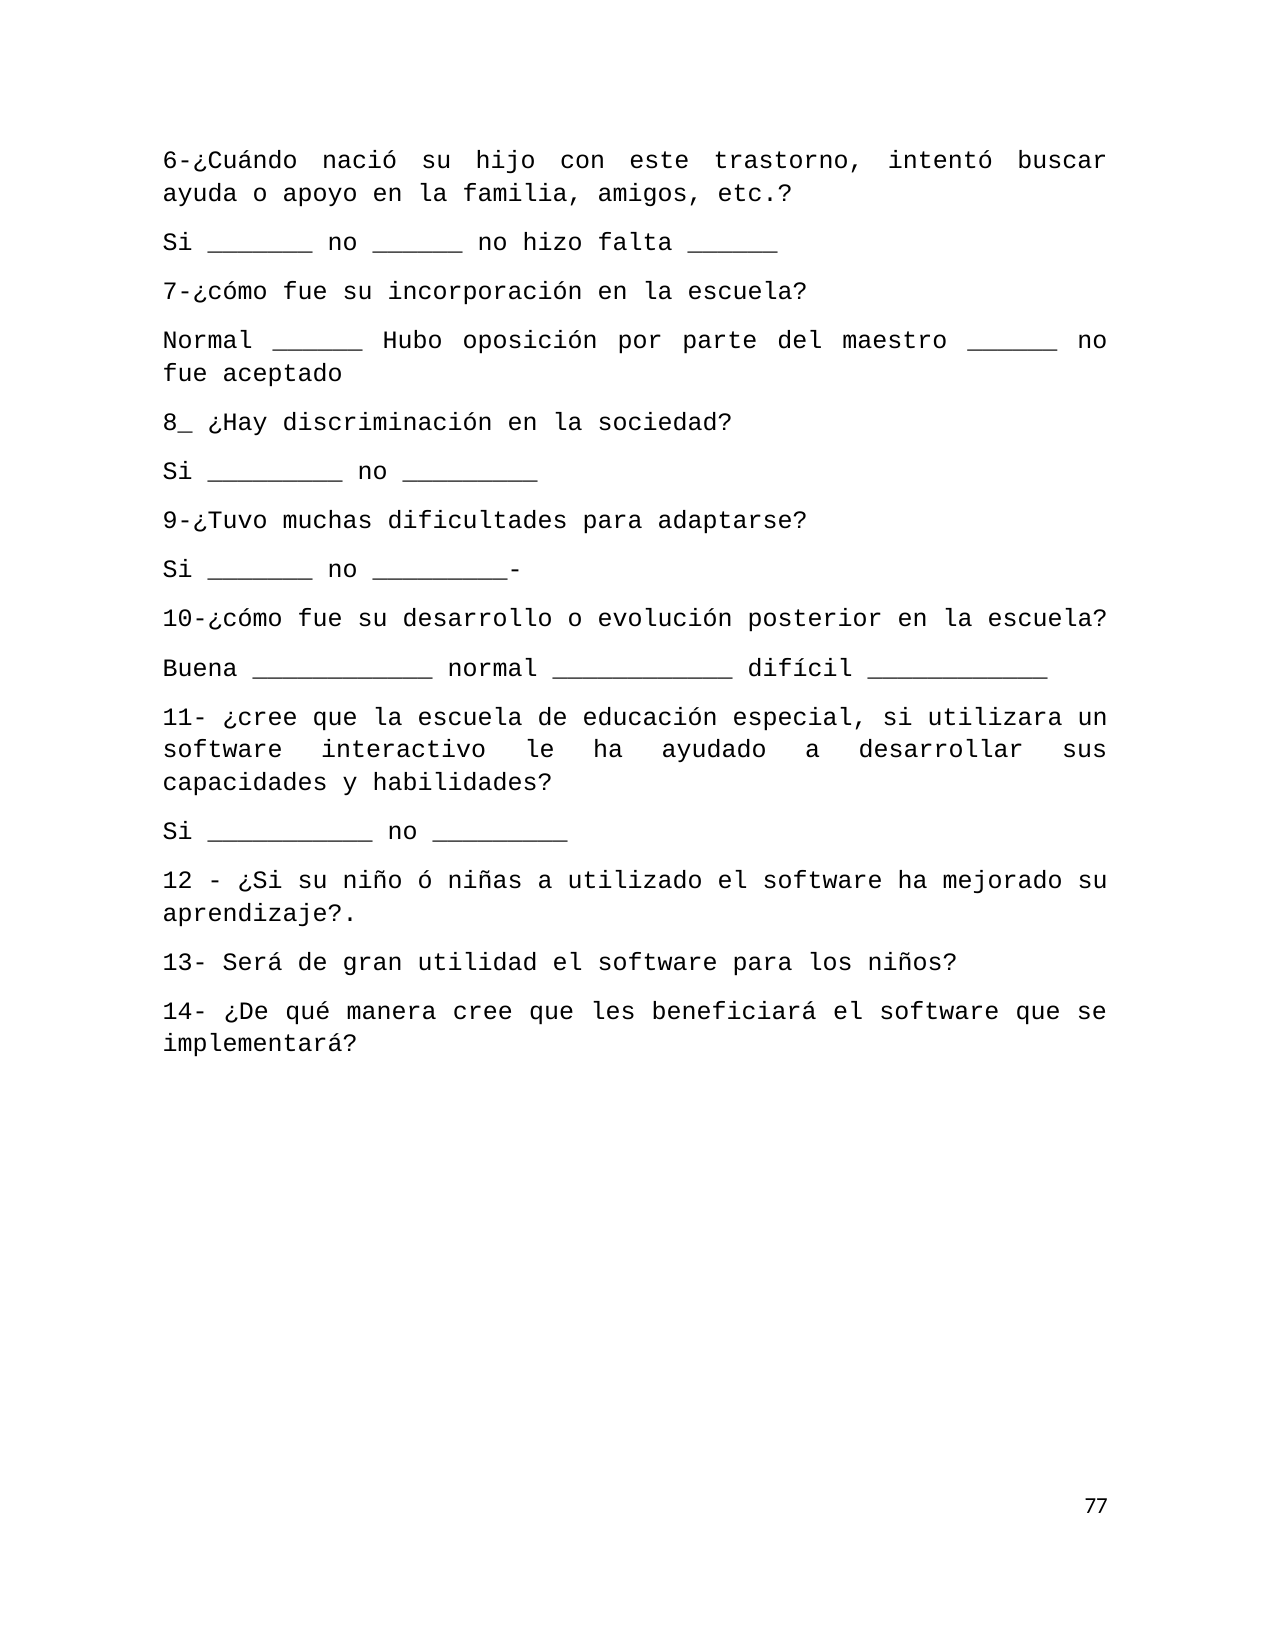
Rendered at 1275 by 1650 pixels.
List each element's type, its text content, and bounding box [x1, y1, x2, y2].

text Si _________ no _________ [162, 458, 1107, 487]
text 9-¿Tuvo muchas dificultades para adaptarse? [162, 508, 1107, 536]
text 8_ ¿Hay discriminación en la sociedad? [162, 409, 1107, 438]
text Si _______ no ______ no hizo falta ______ [162, 229, 1107, 258]
text 6-¿Cuándo nació su hijo con este trastorno, intentó buscar ayuda o apoyo en la familia, amigos, etc.? [162, 148, 1107, 208]
text 11- ¿cree que la escuela de educación especial, si utilizara un software interactivo le ha ayudado a desarrollar sus capacidades y habilidades? [162, 704, 1107, 798]
text 14- ¿De qué manera cree que les beneficiará el software que se implementará? [162, 998, 1107, 1059]
text Si _______ no _________- [162, 557, 1107, 585]
text 10-¿cómo fue su desarrollo o evolución posterior en la escuela? [162, 606, 1107, 634]
text 12 - ¿Si su niño ó niñas a utilizado el software ha mejorado su aprendizaje?. [162, 868, 1107, 928]
text 7-¿cómo fue su incorporación en la escuela? [162, 278, 1107, 307]
text 13- Será de gran utilidad el software para los niños? [162, 949, 1107, 978]
text Normal ______ Hubo oposición por parte del maestro ______ no fue aceptado [162, 328, 1107, 388]
text Buena ____________ normal ____________ difícil ____________ [162, 655, 1107, 683]
text Si ___________ no _________ [162, 818, 1107, 847]
